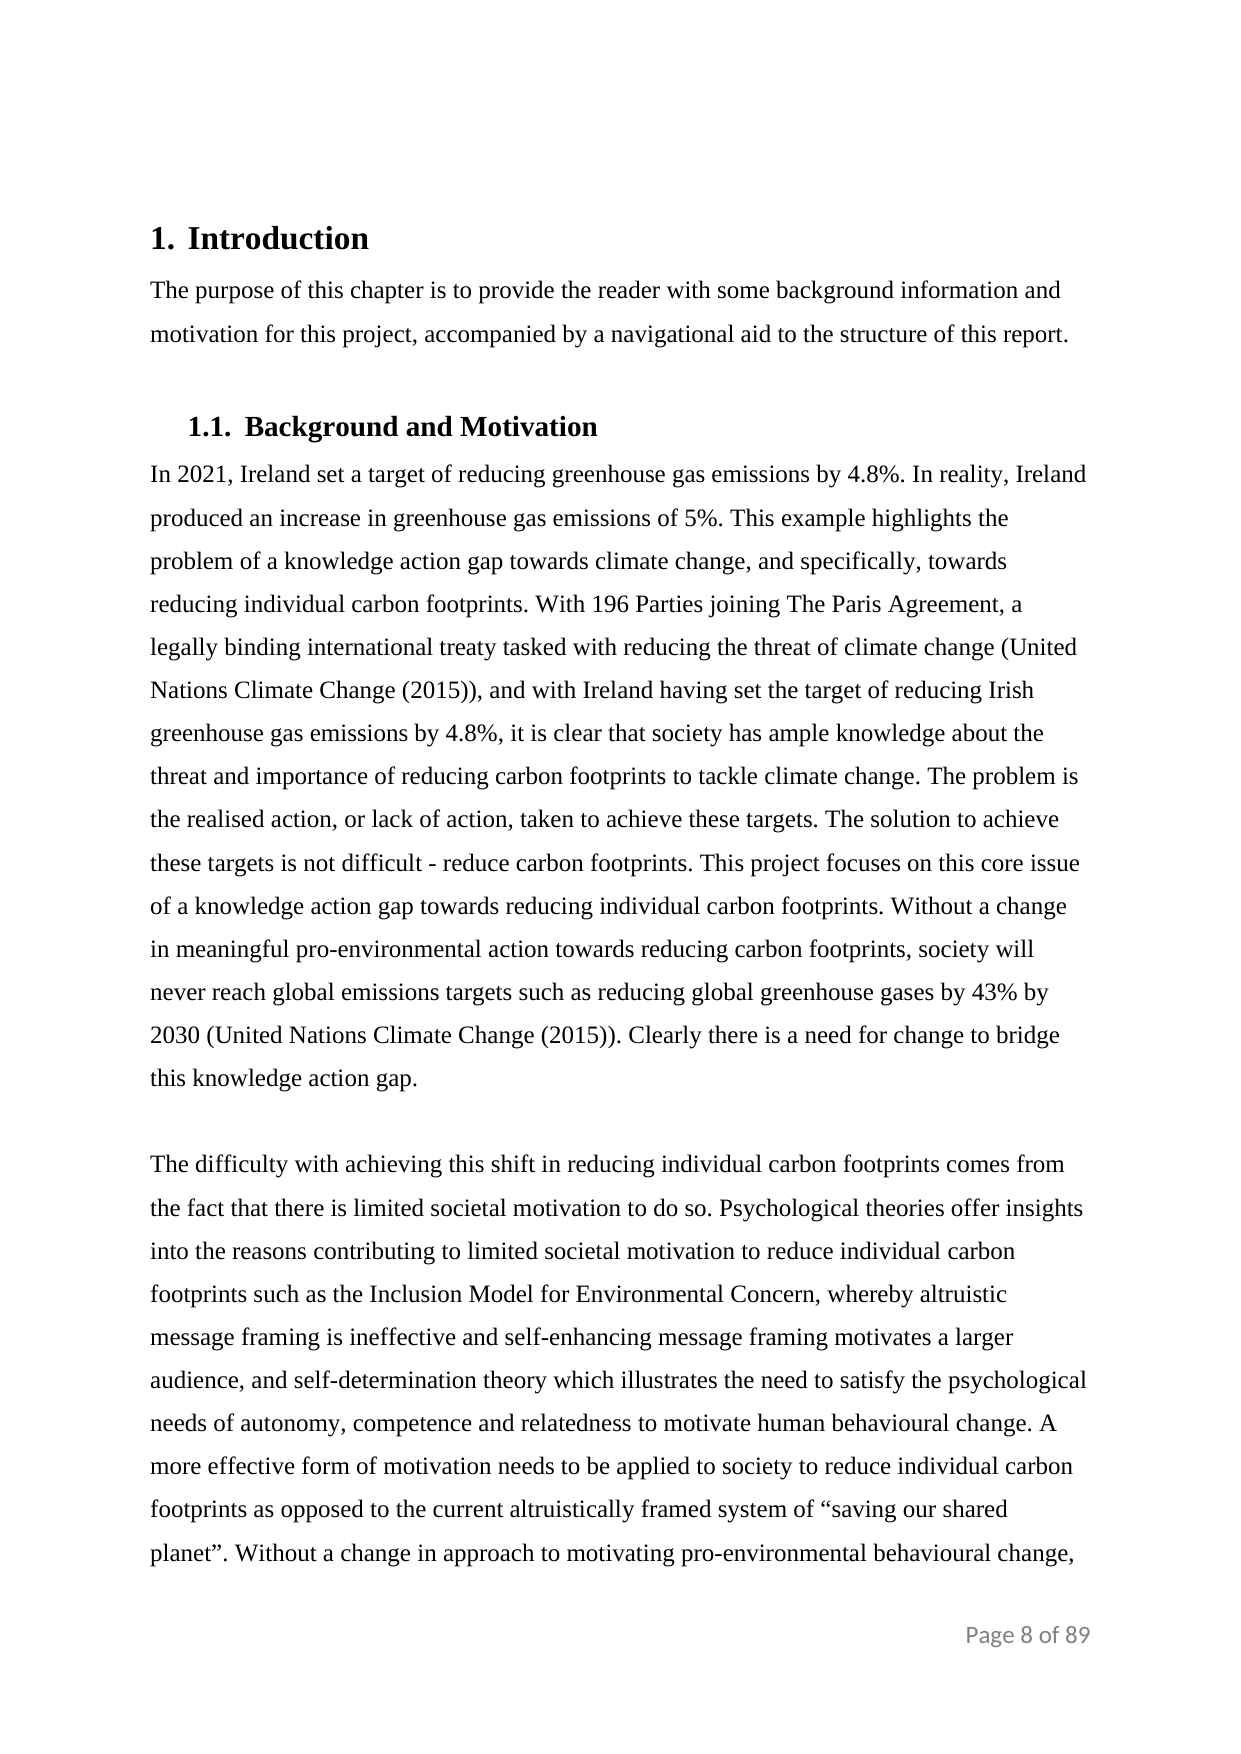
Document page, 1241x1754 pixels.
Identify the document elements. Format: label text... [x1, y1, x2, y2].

subtitle Introduction [150, 218, 1090, 256]
text The purpose of this chapter is to provide the reader with some background information and motivation for this project, accompanied by a navigational aid to the structure of this report. [150, 276, 1090, 347]
text In 2021, Ireland set a target of reducing greenhouse gas emissions by 4.8%. In reality, Ireland produced an increase in greenhouse gas emissions of 5%. This example highlights the problem of a knowledge action gap towards climate change, and specifically, towards reducing individual carbon footprints. With 196 Parties joining The Paris Agreement, a legally binding international treaty tasked with reducing the threat of climate change (United Nations Climate Change (2015)), and with Ireland having set the target of reducing Irish greenhouse gas emissions by 4.8%, it is clear that society has ample knowledge about the threat and importance of reducing carbon footprints to tackle climate change. The problem is the realised action, or lack of action, taken to achieve these targets. The solution to achieve these targets is not difficult - reduce carbon footprints. This project focuses on this core issue of a knowledge action gap towards reducing individual carbon footprints. Without a change in meaningful pro-environmental action towards reducing carbon footprints, society will never reach global emissions targets such as reducing global greenhouse gases by 43% by 2030 (United Nations Climate Change (2015)). Clearly there is a need for change to bridge this knowledge action gap. [150, 459, 1090, 1092]
subtitle Background and Motivation [187, 409, 1090, 443]
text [150, 1149, 1090, 1566]
